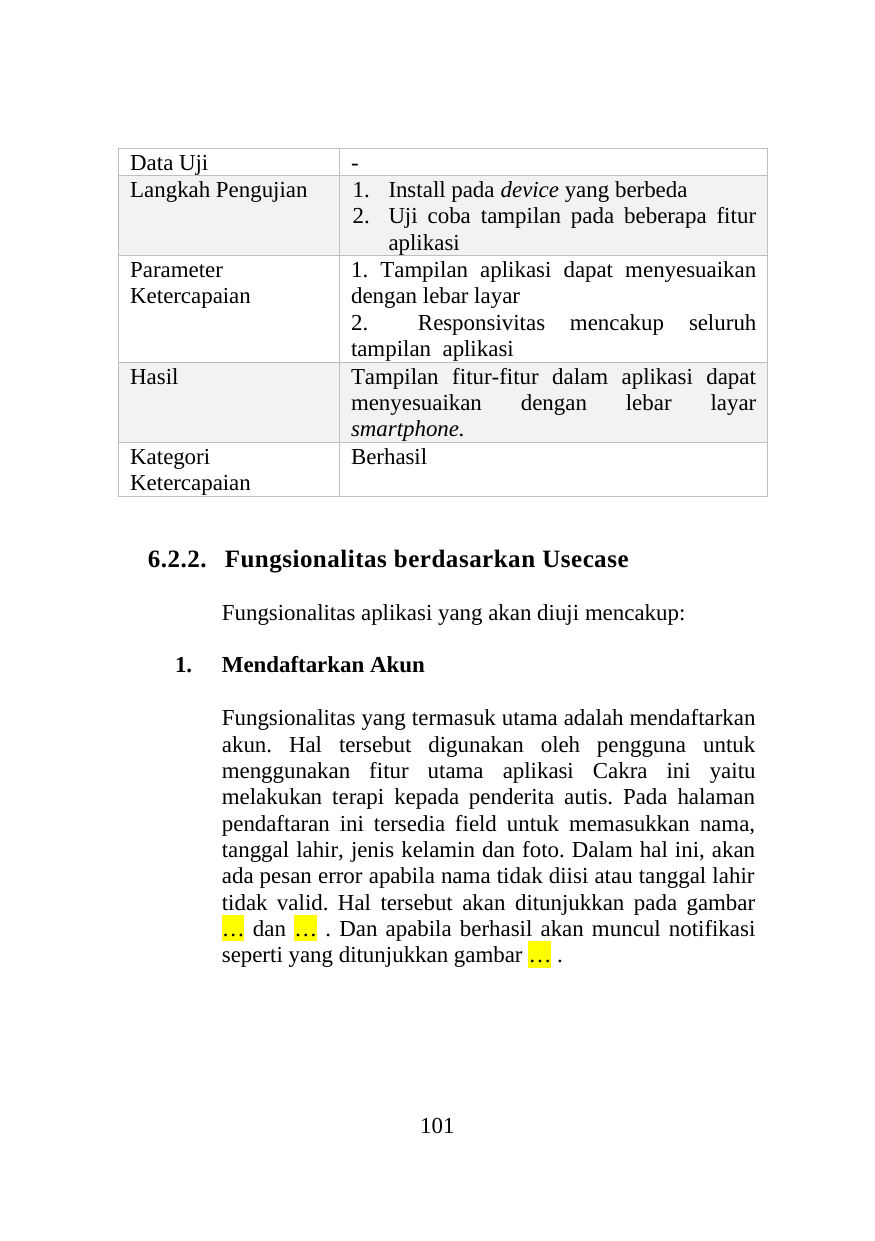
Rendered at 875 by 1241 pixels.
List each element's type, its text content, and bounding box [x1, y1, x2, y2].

table_cell Berhasil [340, 443, 767, 496]
text Fungsionalitas aplikasi yang akan diuji mencakup: [222, 599, 756, 625]
table_cell Parameter Ketercapaian [119, 256, 339, 362]
list Fungsionalitas yang termasuk utama adalah mendaftarkan akun. Hal tersebut digunakan oleh pengguna untuk menggunakan fitur utama aplikasi Cakra ini yaitu melakukan terapi kepada penderita autis. Pada halaman pendaftaran ini tersedia field untuk memasukkan nama, tanggal lahir, jenis kelamin dan foto. Dalam hal ini, akan ada pesan error apabila nama tidak diisi atau tanggal lahir tidak valid. Hal tersebut akan ditunjukkan pada gambar … dan … . Dan apabila berhasil akan muncul notifikasi seperti yang ditunjukkan gambar … . [222, 704, 756, 968]
subtitle Fungsionalitas berdasarkan Usecase [148, 544, 756, 572]
table_cell Data Uji [119, 149, 339, 175]
table_cell Tampilan fitur-fitur dalam aplikasi dapat menyesuaikan dengan lebar layar smartphone. [340, 363, 767, 442]
table_cell - [340, 149, 767, 175]
table_cell 1. Tampilan aplikasi dapat menyesuaikan dengan lebar layar 2. Responsivitas mencakup seluruh tampilan aplikasi [340, 256, 767, 362]
list Mendaftarkan Akun [192, 652, 756, 678]
table_cell Hasil [119, 363, 339, 442]
table_cell Kategori Ketercapaian [119, 443, 339, 496]
table_cell Langkah Pengujian [119, 176, 339, 255]
table_cell Install pada device yang berbeda Uji coba tampilan pada beberapa fitur aplikasi [340, 176, 767, 255]
